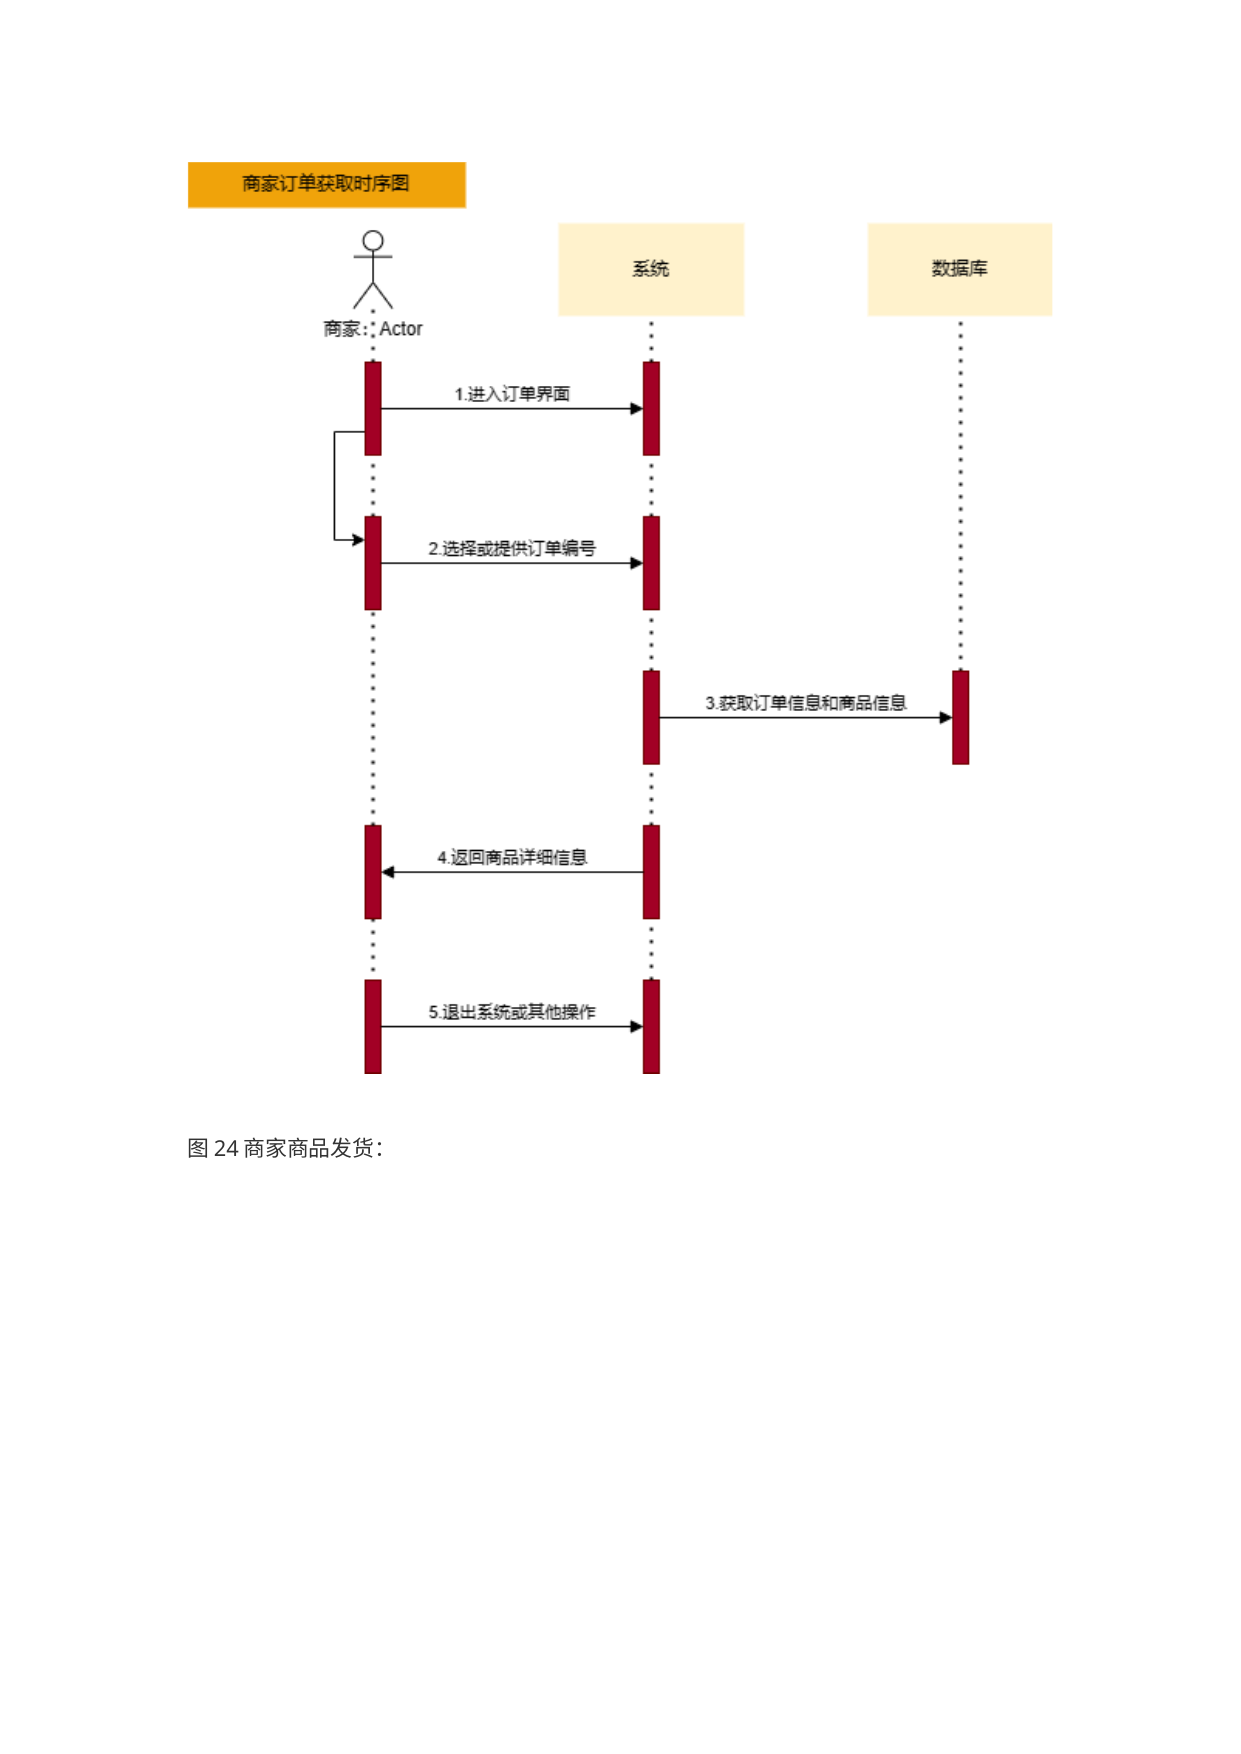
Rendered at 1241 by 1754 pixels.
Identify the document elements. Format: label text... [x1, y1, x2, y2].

text 图24商家商品发货： [187, 1131, 1053, 1164]
picture [187, 162, 1053, 1074]
